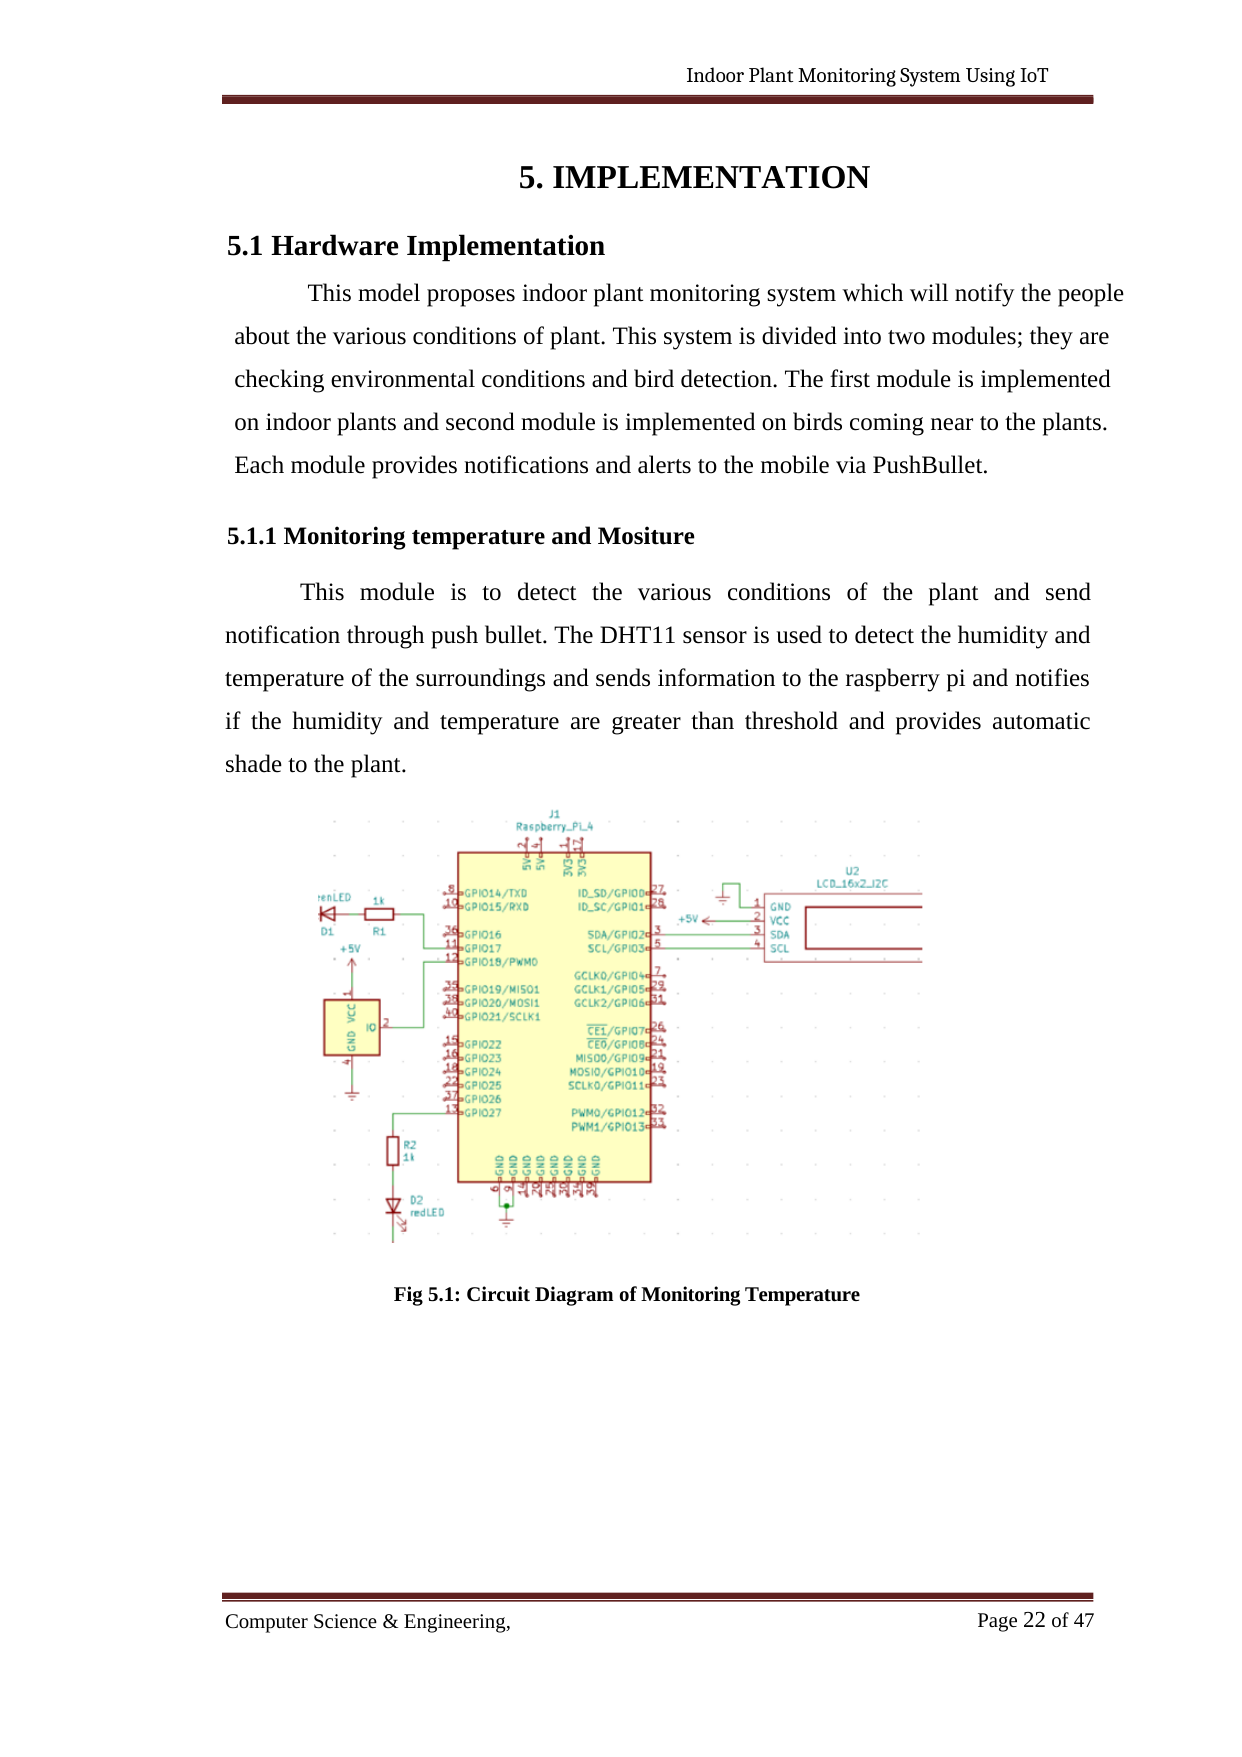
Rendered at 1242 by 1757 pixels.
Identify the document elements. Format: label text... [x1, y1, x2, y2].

picture [318, 802, 923, 1243]
subtitle IMPLEMENTATION [519, 158, 1135, 196]
subtitle Monitoring temperature and Mositure [227, 521, 1135, 550]
text Fig 5.1: Circuit Diagram of Monitoring Temperature [394, 1281, 924, 1306]
text This module is to detect the various conditions of the plant and send notification through push bullet. The DHT11 sensor is used to detect the humidity and temperature of the surroundings and sends information to the raspberry pi and notifies if the humidity and temperature are greater than threshold and provides automatic shade to the plant. [225, 577, 1092, 778]
text This model proposes indoor plant monitoring system which will notify the people about the various conditions of plant. This system is divided into two modules; they are checking environmental conditions and bird detection. The first module is implemented on indoor plants and second module is implemented on birds coming near to the plants. Each module provides notifications and alerts to the mobile via PushBullet. [234, 278, 1137, 479]
subtitle Hardware Implementation [227, 228, 1135, 261]
